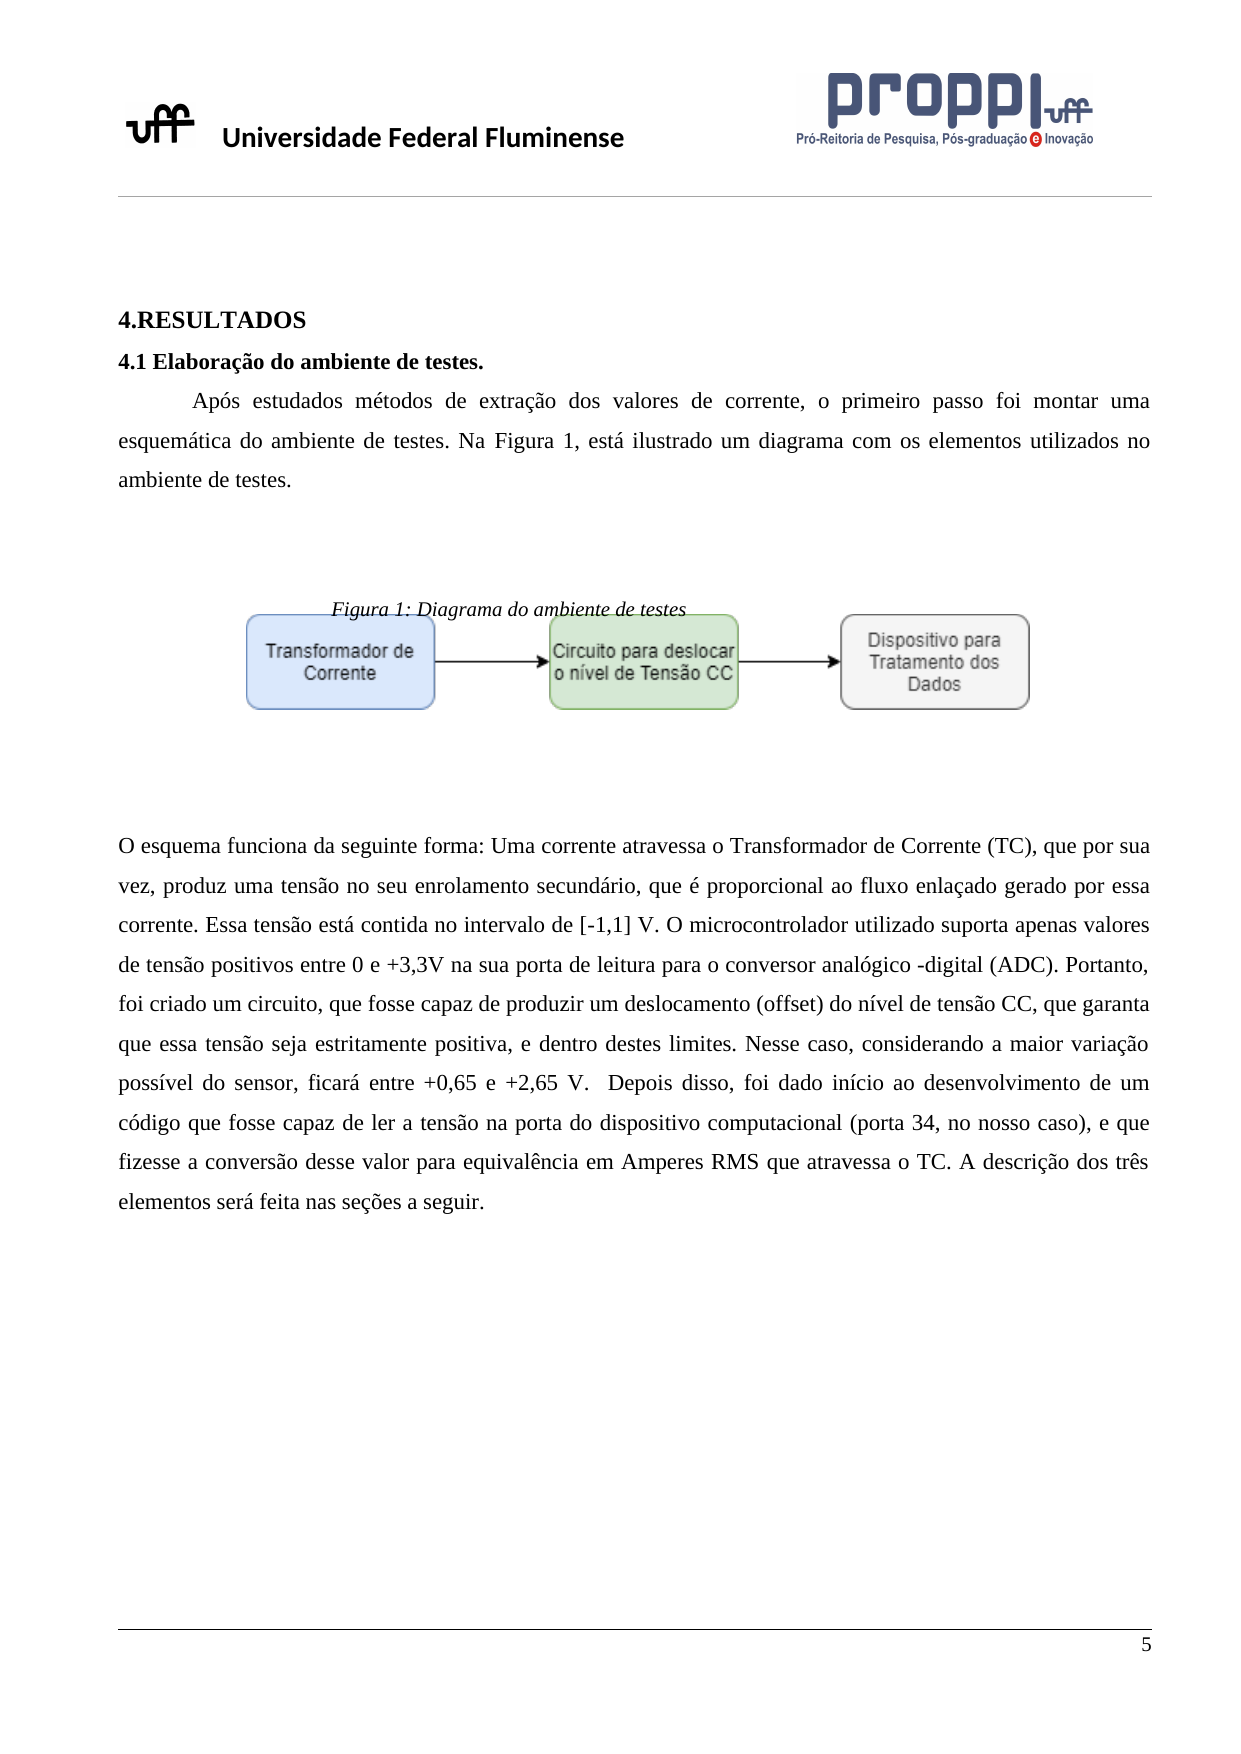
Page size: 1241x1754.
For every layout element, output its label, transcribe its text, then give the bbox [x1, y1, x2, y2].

text O esquema funciona da seguinte forma: Uma corrente atravessa o Transformador de Corrente (TC), que por sua vez, produz uma tensão no seu enrolamento secundário, que é proporcional ao fluxo enlaçado gerado por essa corrente. Essa tensão está contida no intervalo de [-1,1] V. O microcontrolador utilizado suporta apenas valores de tensão positivos entre 0 e +3,3V na sua porta de leitura para o conversor analógico -digital (ADC). Portanto, foi criado um circuito, que fosse capaz de produzir um deslocamento (offset) do nível de tensão CC, que garanta que essa tensão seja estritamente positiva, e dentro destes limites. Nesse caso, considerando a maior variação possível do sensor, ficará entre +0,65 e +2,65 V. Depois disso, foi dado início ao desenvolvimento de um código que fosse capaz de ler a tensão na porta do dispositivo computacional (porta 34, no nosso caso), e que fizesse a conversão desse valor para equivalência em Amperes RMS que atravessa o TC. A descrição dos três elementos será feita nas seções a seguir. [118, 832, 1152, 1214]
text 4.RESULTADOS [118, 305, 1152, 333]
picture [246, 614, 1030, 710]
text 4.1 Elaboração do ambiente de testes. [118, 348, 1152, 374]
picture [796, 73, 1093, 147]
picture [125, 102, 196, 148]
text Após estudados métodos de extração dos valores de corrente, o primeiro passo foi montar uma esquemática do ambiente de testes. Na Figura 1, está ilustrado um diagrama com os elementos utilizados no ambiente de testes. [118, 387, 1152, 493]
